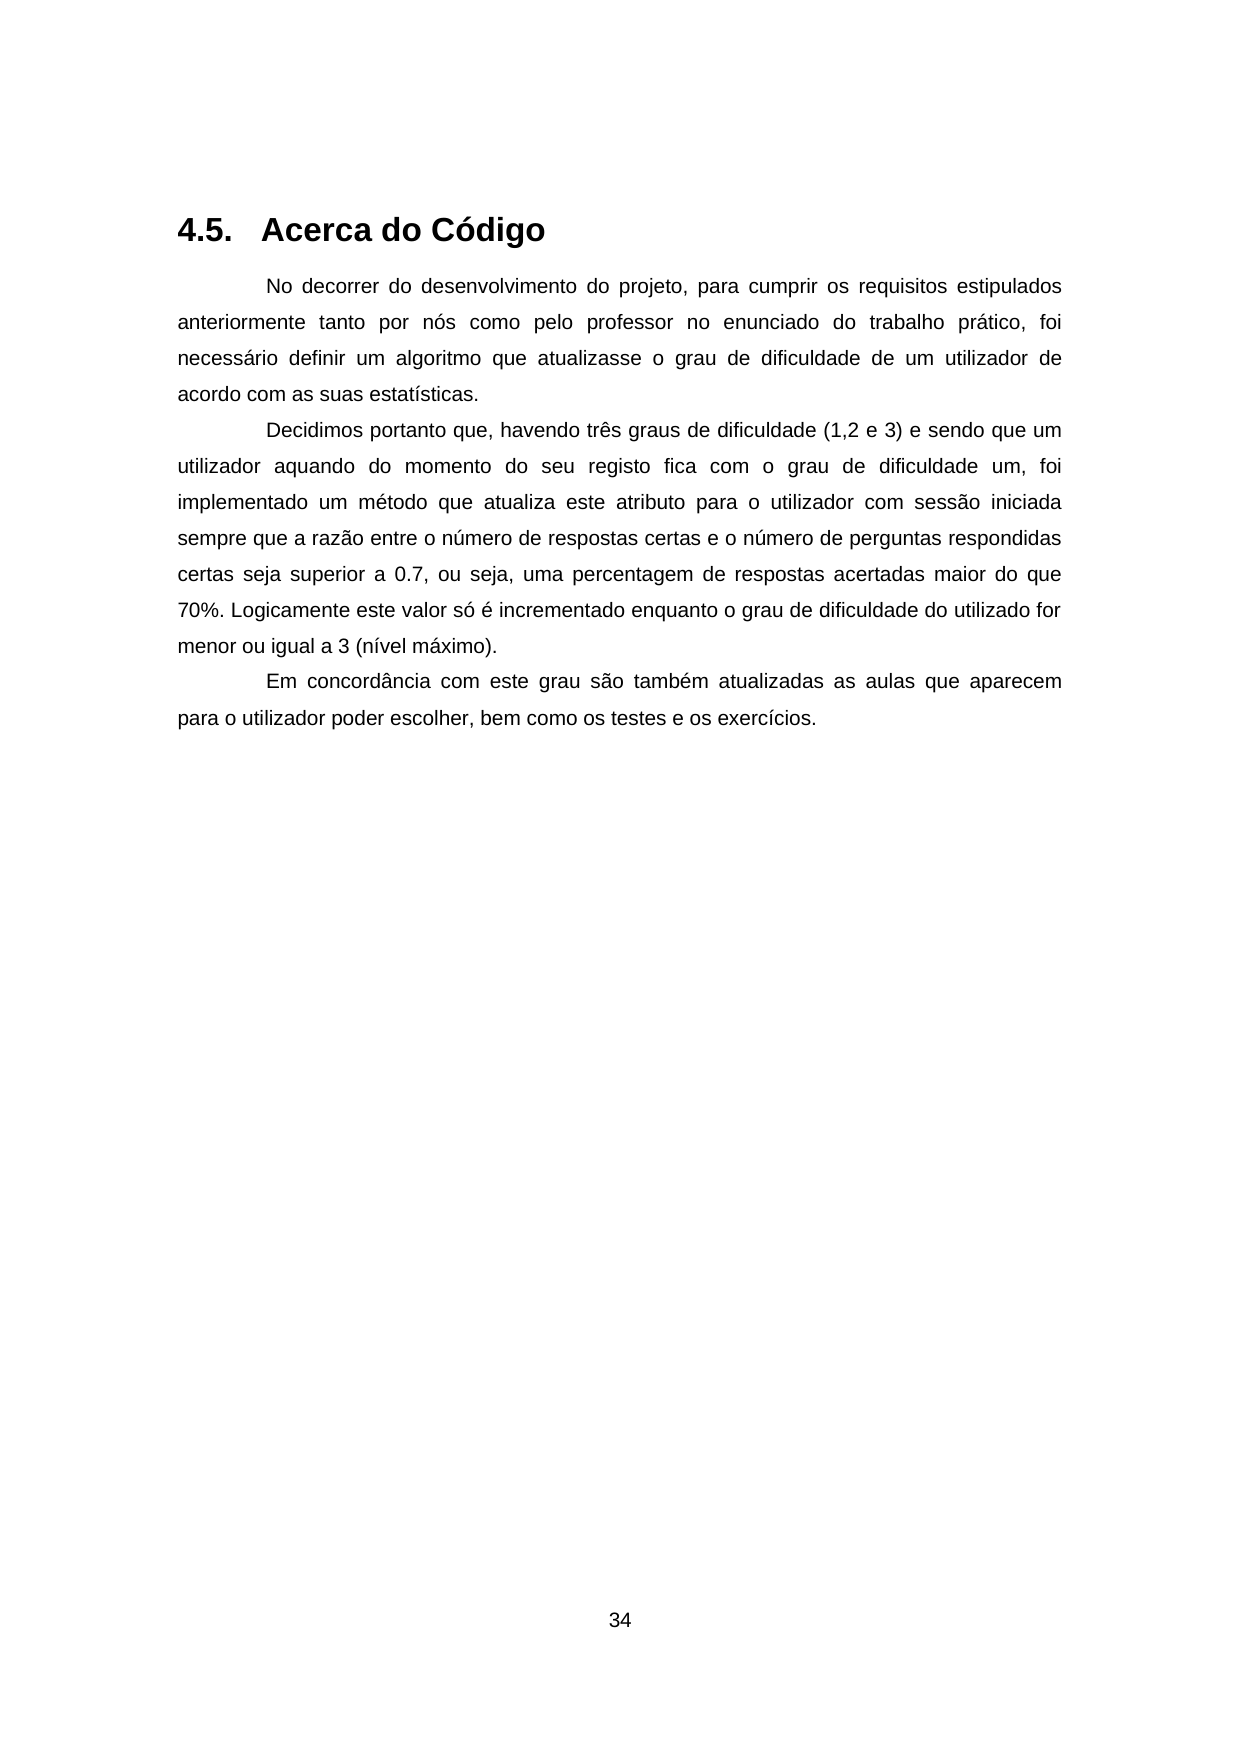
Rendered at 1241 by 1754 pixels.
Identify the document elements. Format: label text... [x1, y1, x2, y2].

text Em concordância com este grau são também atualizadas as aulas que aparecem para o utilizador poder escolher, bem como os testes e os exercícios. [177, 669, 1063, 729]
text Decidimos portanto que, havendo três graus de dificuldade (1,2 e 3) e sendo que um utilizador aquando do momento do seu registo fica com o grau de dificuldade um, foi implementado um método que atualiza este atributo para o utilizador com sessão iniciada sempre que a razão entre o número de respostas certas e o número de perguntas respondidas certas seja superior a 0.7, ou seja, uma percentagem de respostas acertadas maior do que 70%. Logicamente este valor só é incrementado enquanto o grau de dificuldade do utilizado for menor ou igual a 3 (nível máximo). [177, 418, 1063, 657]
text No decorrer do desenvolvimento do projeto, para cumprir os requisitos estipulados anteriormente tanto por nós como pelo professor no enunciado do trabalho prático, foi necessário definir um algoritmo que atualizasse o grau de dificuldade de um utilizador de acordo com as suas estatísticas. [177, 274, 1063, 406]
text Acerca do Código [177, 210, 1063, 249]
